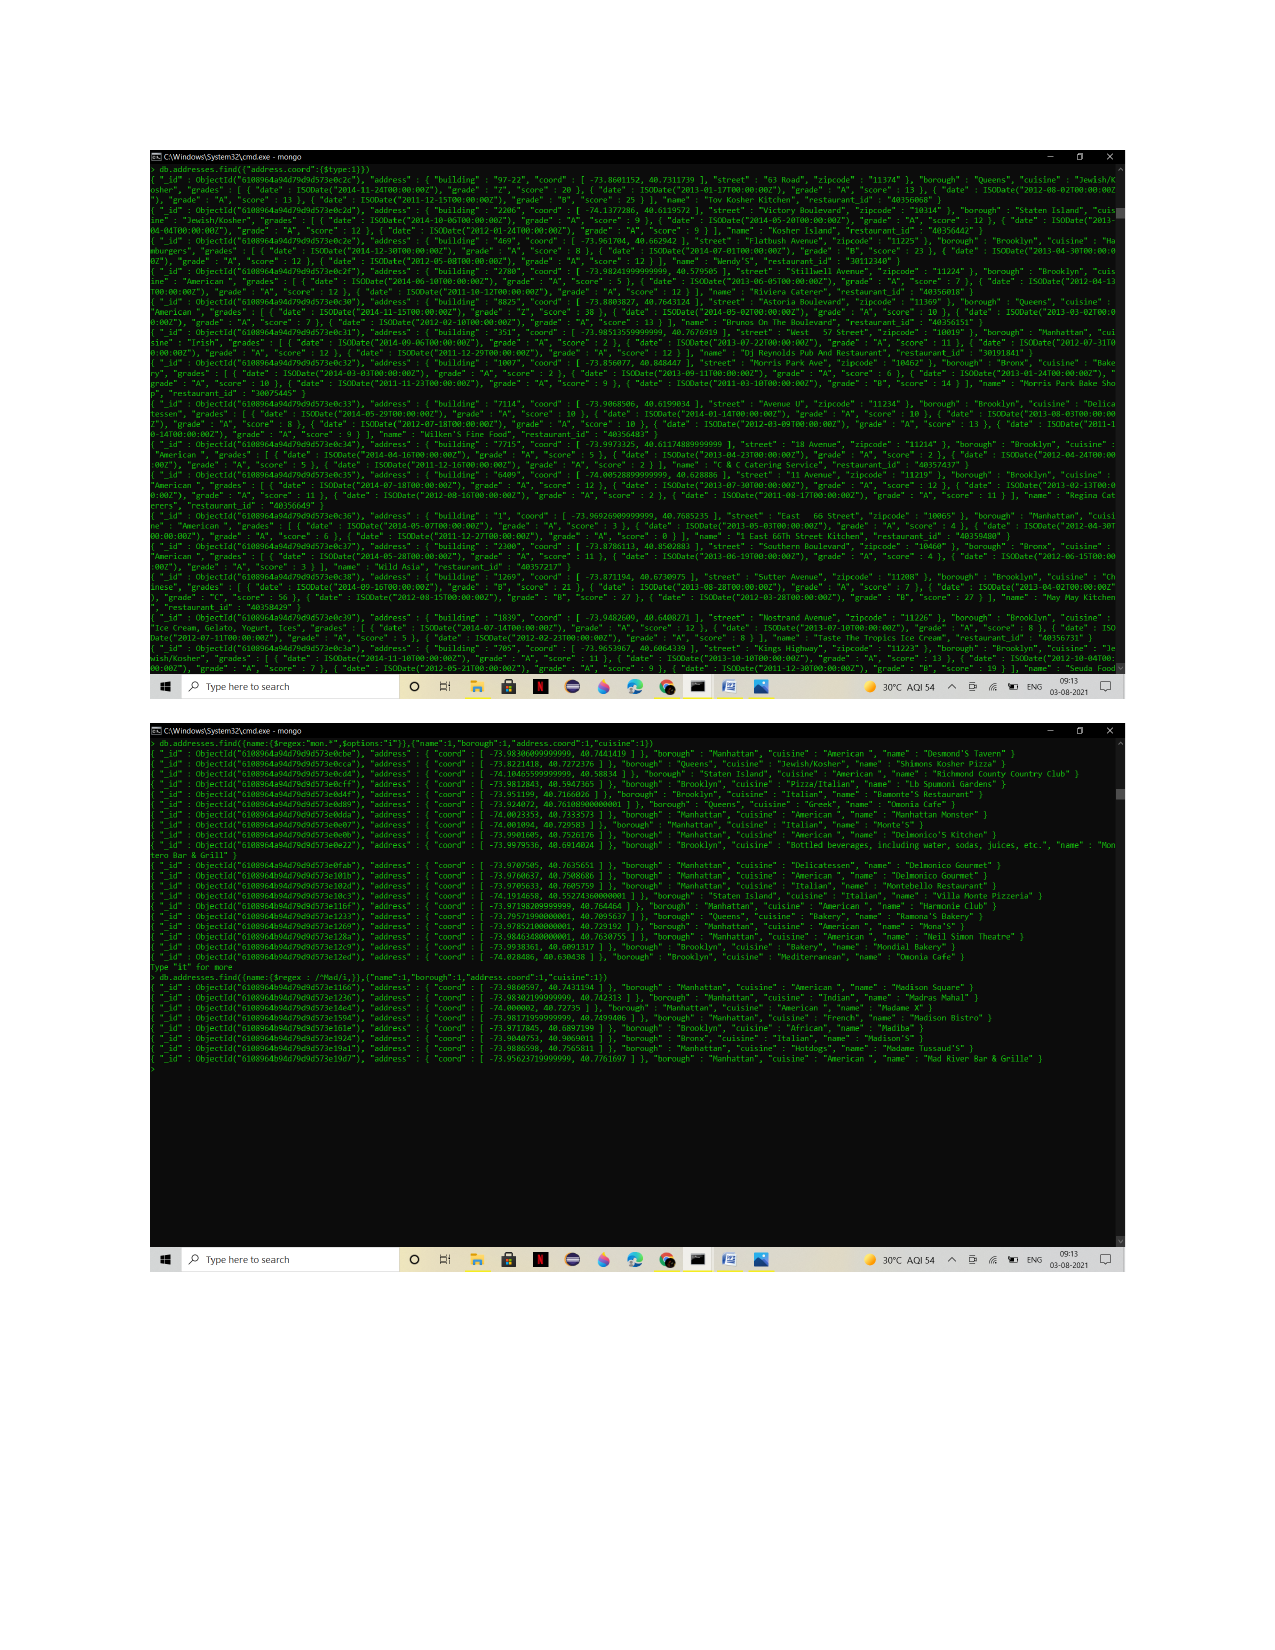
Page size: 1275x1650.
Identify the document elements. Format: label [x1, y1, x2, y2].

picture [150, 723, 1125, 1272]
picture [150, 150, 1125, 699]
